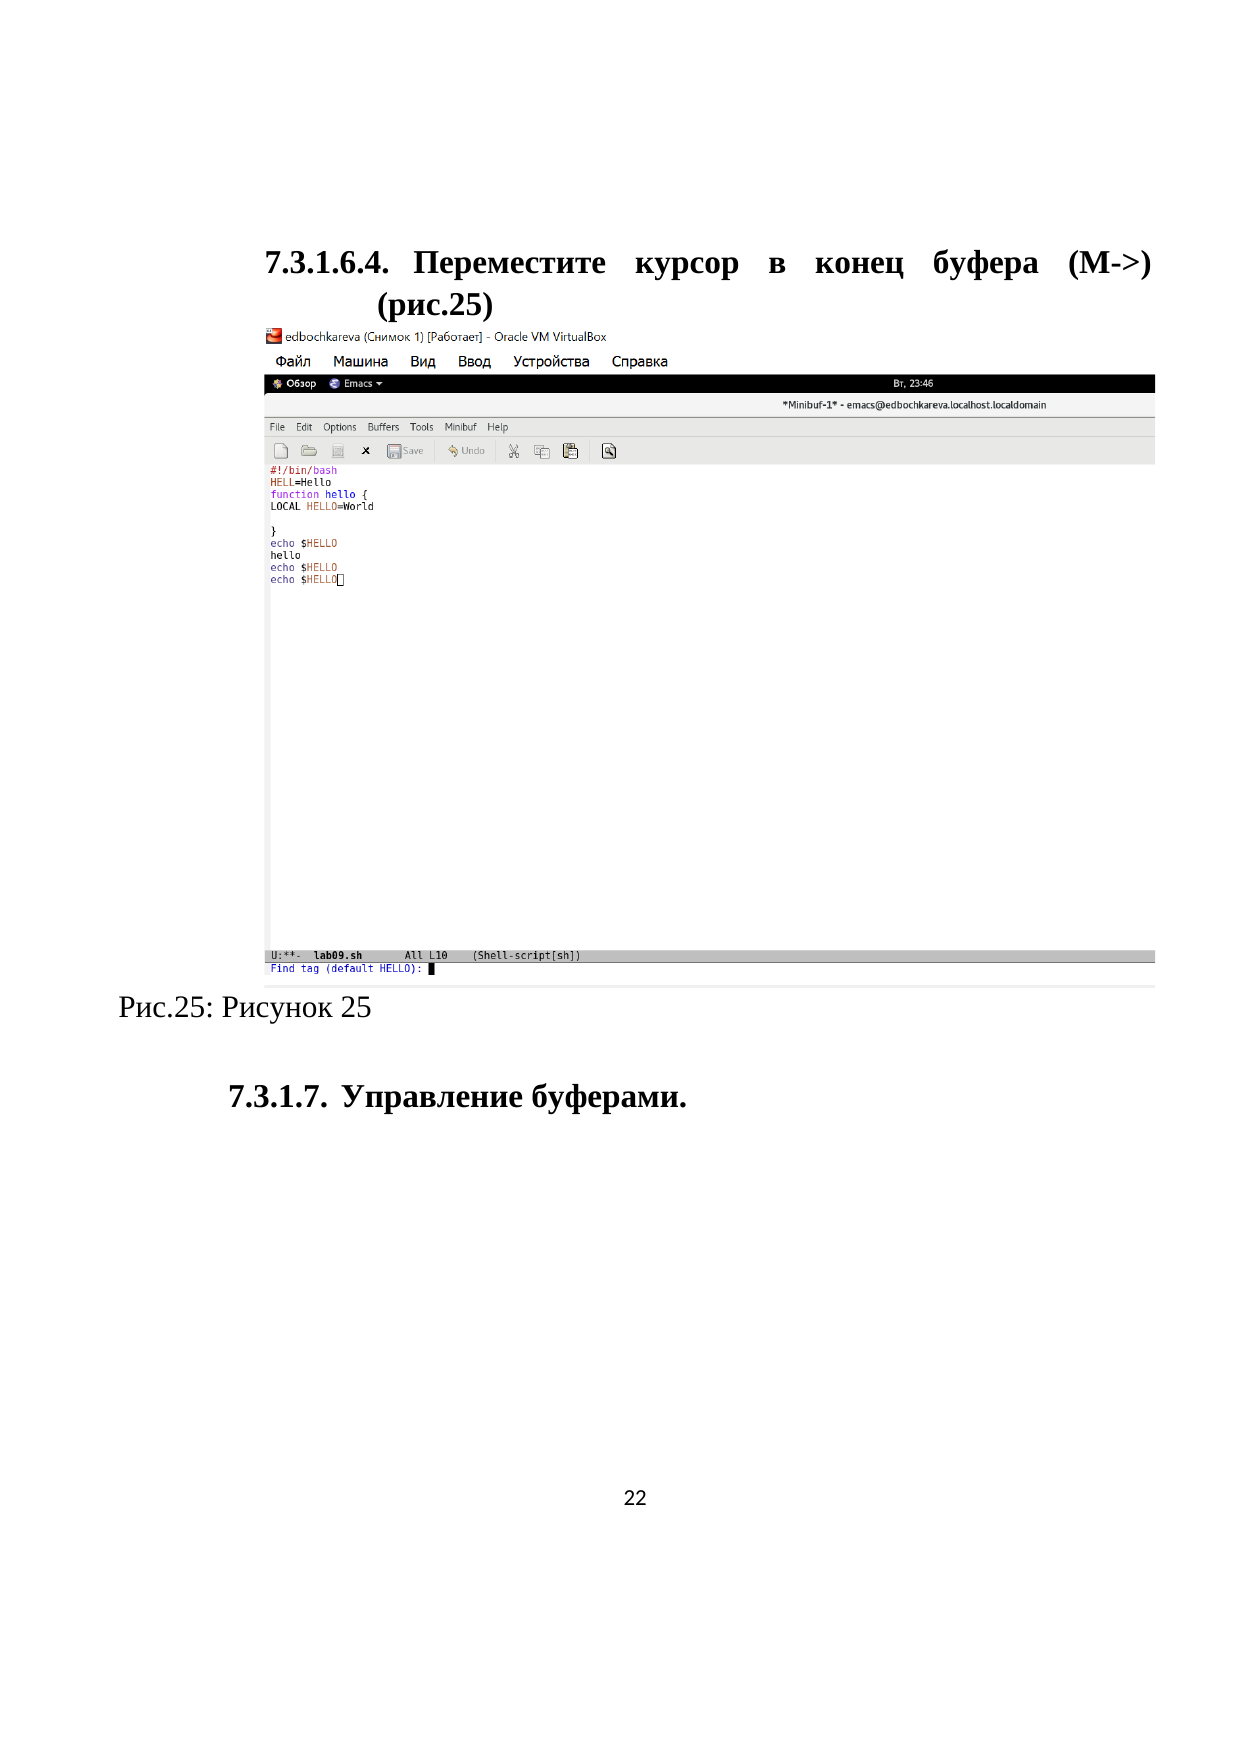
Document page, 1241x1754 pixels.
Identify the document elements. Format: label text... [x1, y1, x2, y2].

subtitle Переместите курсор в конец буфера (M->) (рис.25) [264, 242, 1152, 322]
picture [264, 325, 1155, 988]
list Управление буферами. [228, 1077, 1152, 1115]
text Рис.25: Рисунок 25 [118, 988, 1152, 1024]
